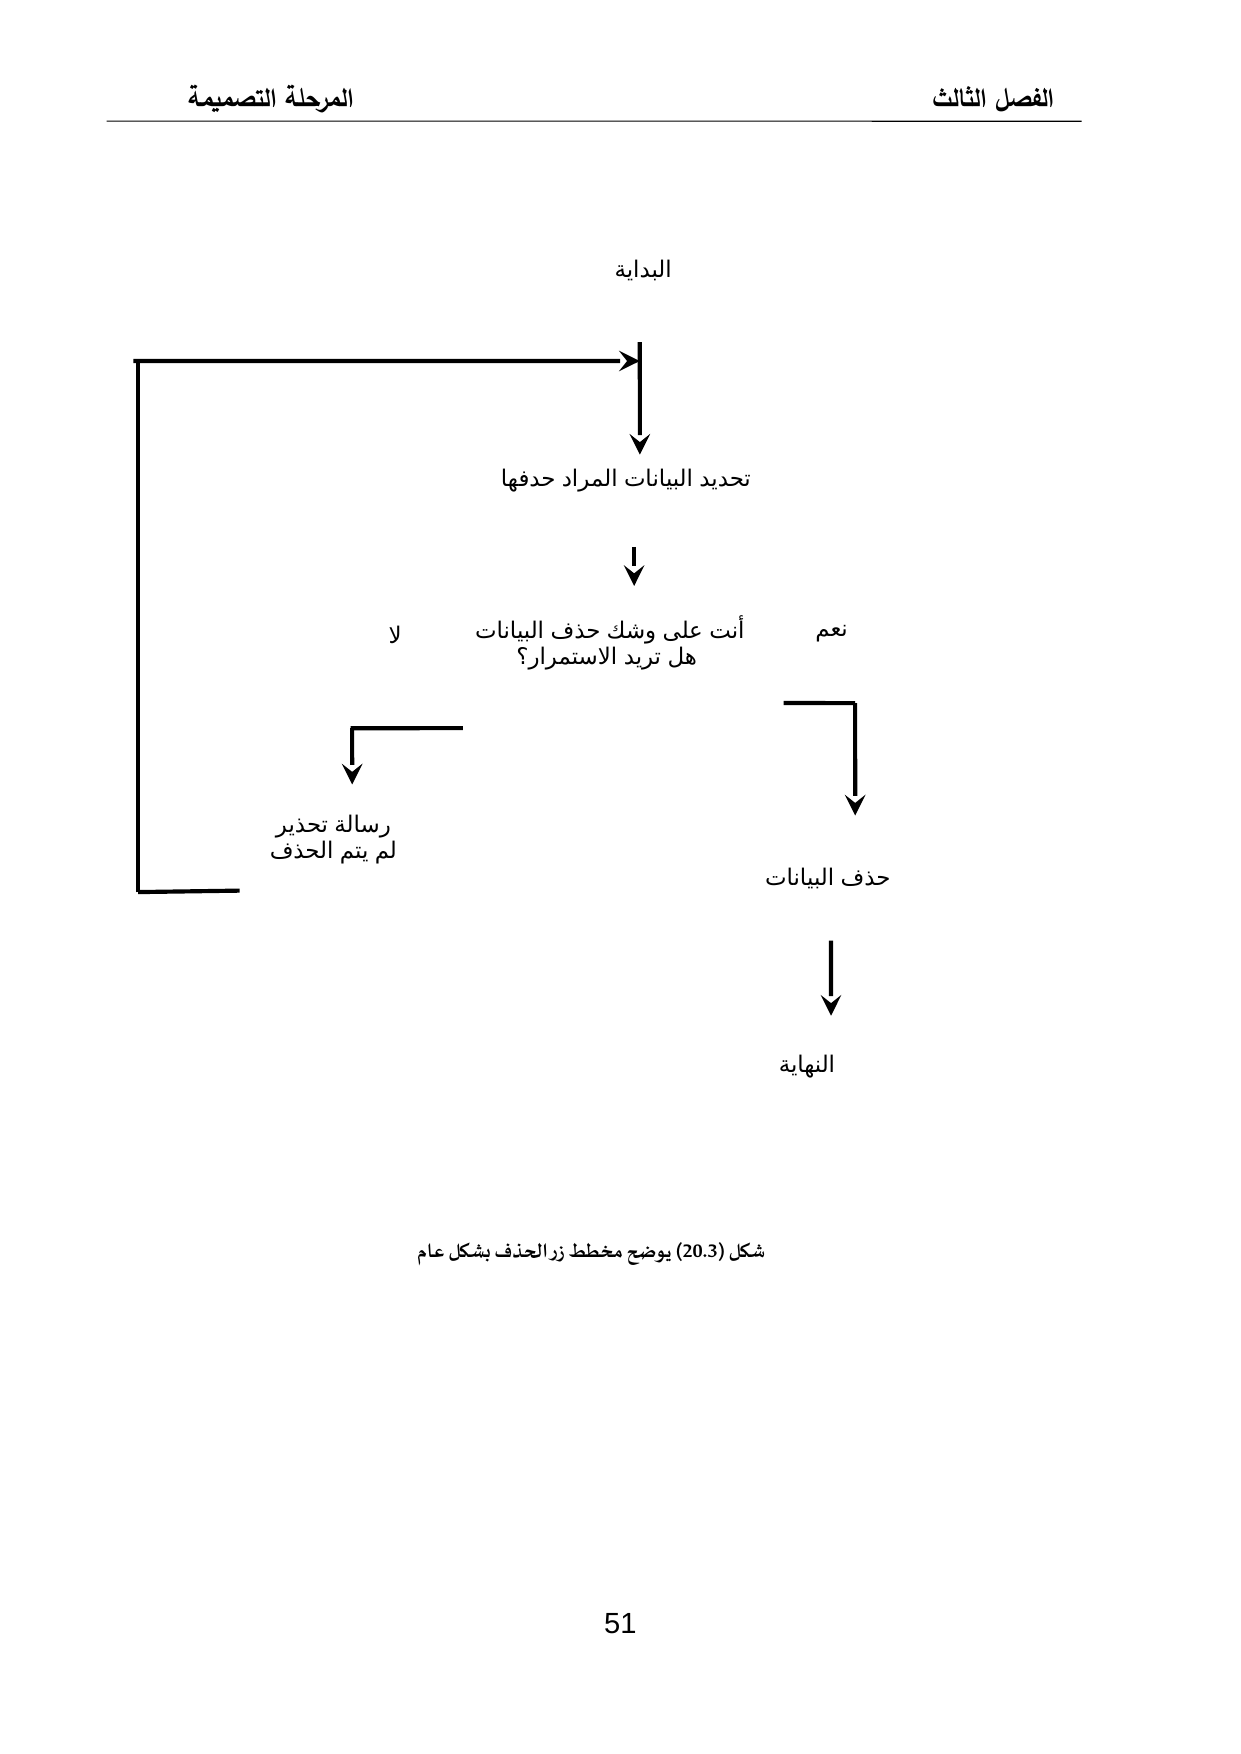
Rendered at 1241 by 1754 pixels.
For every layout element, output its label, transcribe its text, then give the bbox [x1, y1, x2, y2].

text شكل (20.3) يوضح مخطط زر الحذف بشكل عام [187, 1235, 995, 1270]
